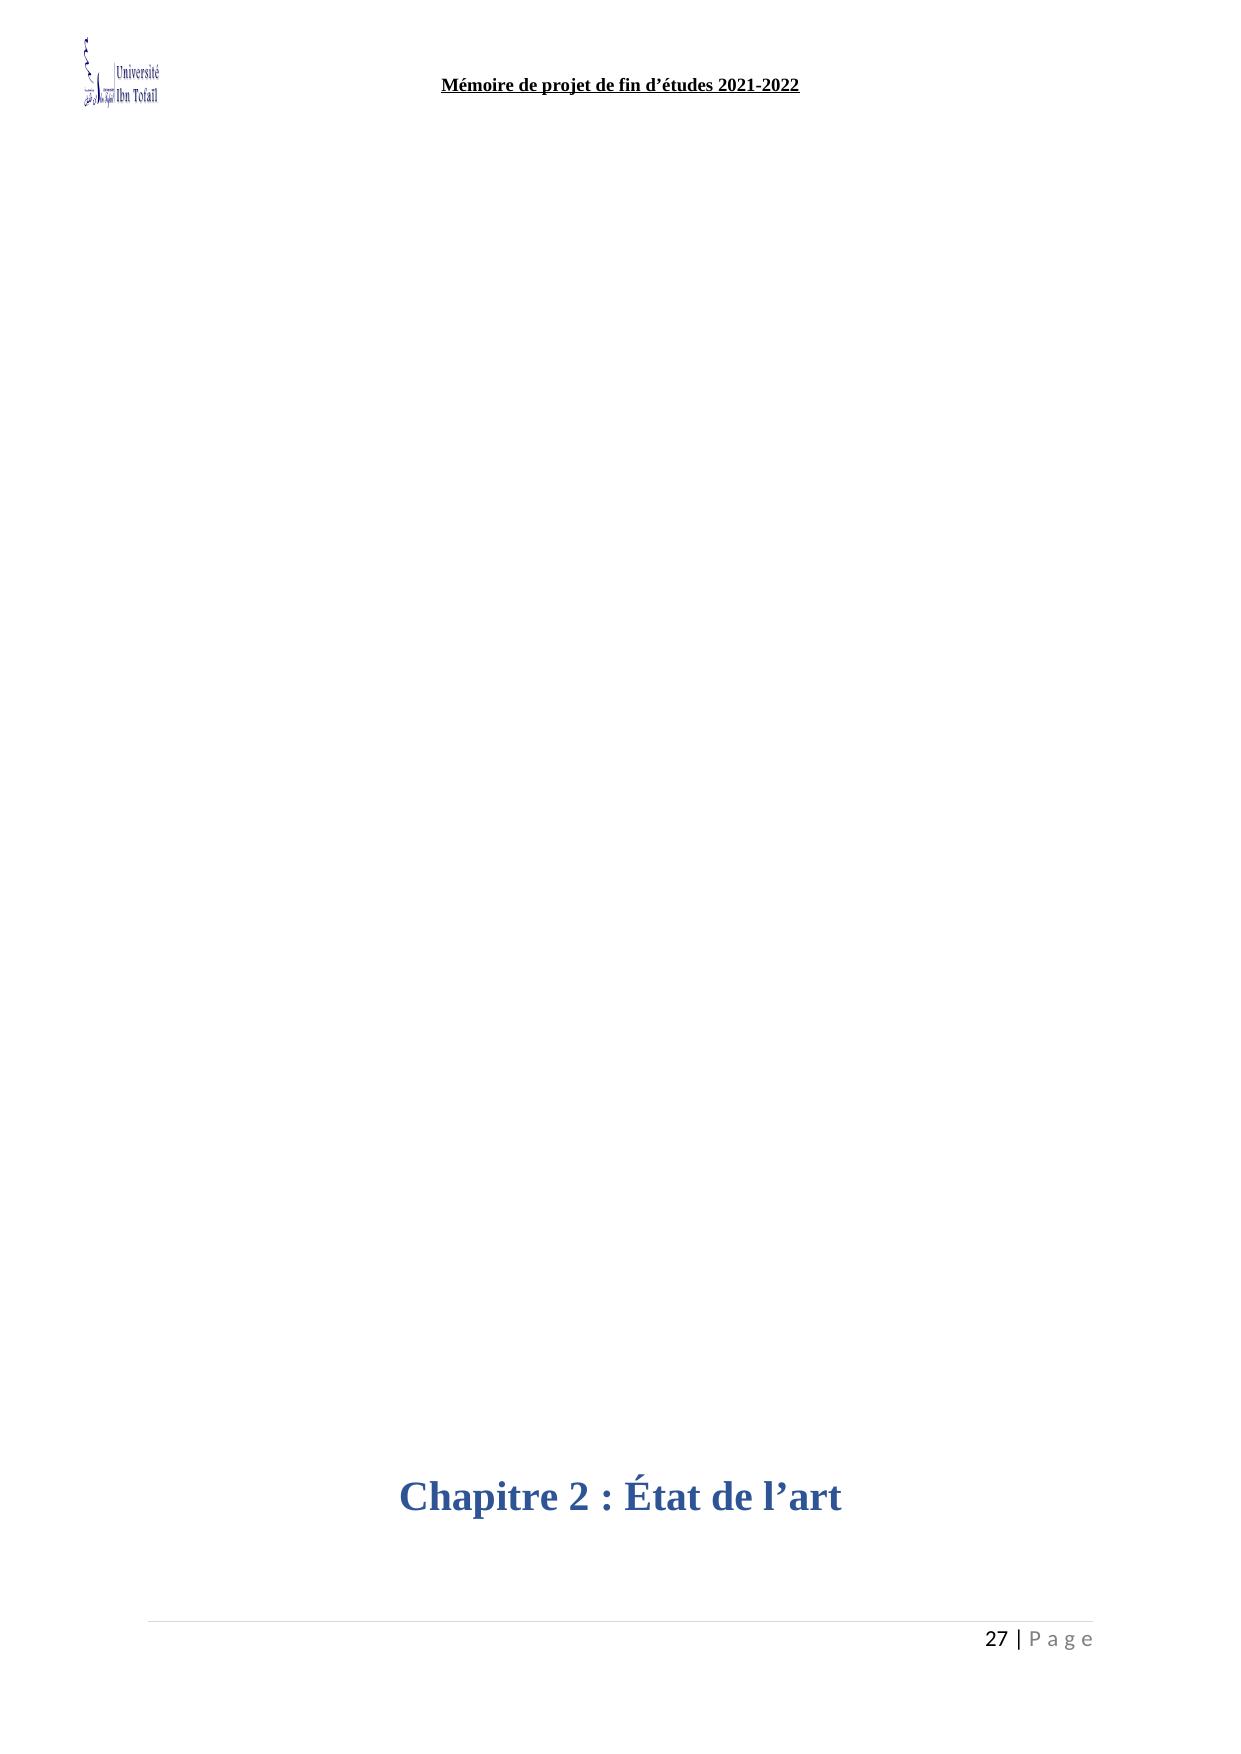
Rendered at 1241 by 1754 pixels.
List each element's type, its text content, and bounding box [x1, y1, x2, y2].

picture [83, 35, 165, 111]
subtitle Chapitre 2 : État de l’art [148, 1471, 1093, 1519]
